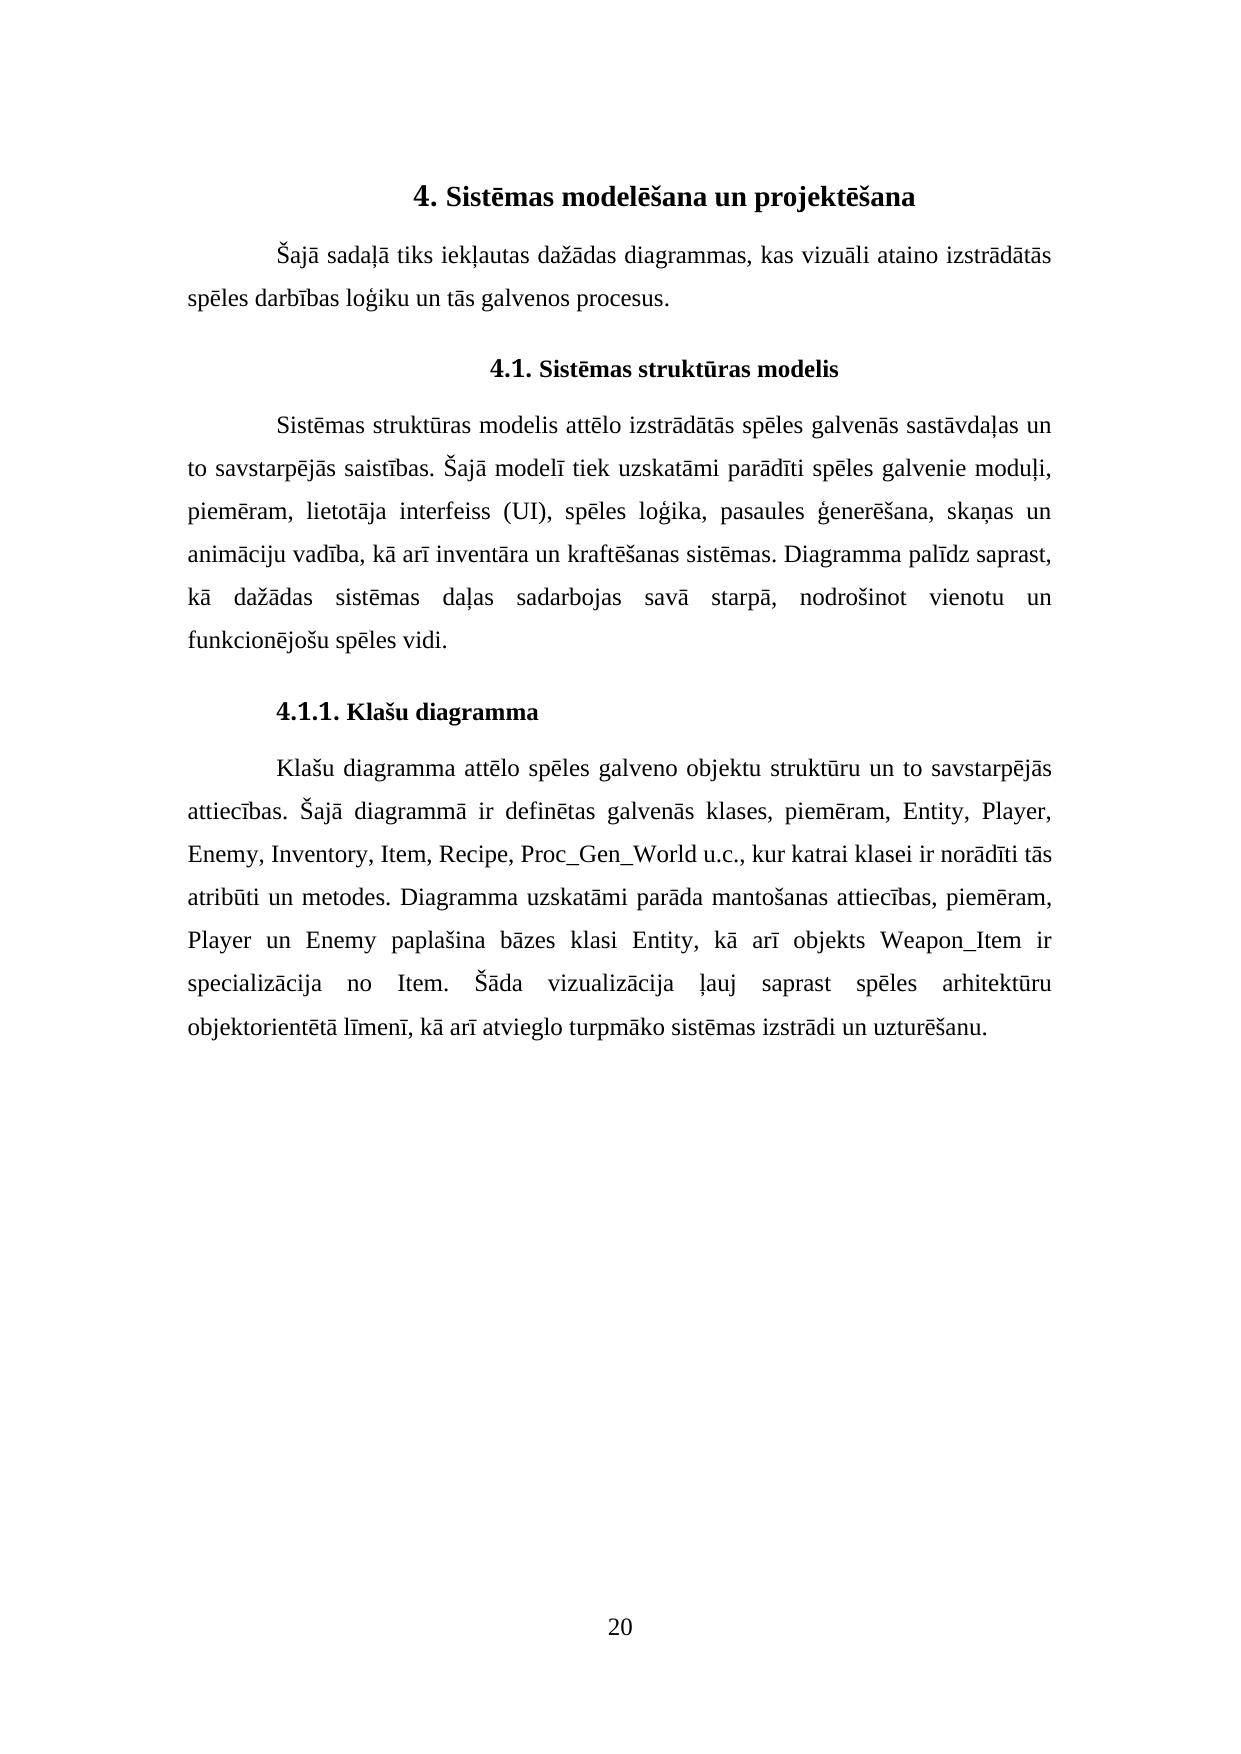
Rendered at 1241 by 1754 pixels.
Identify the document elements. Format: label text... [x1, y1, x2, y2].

text Sistēmas struktūras modelis attēlo izstrādātās spēles galvenās sastāvdaļas un to savstarpējās saistības. Šajā modelī tiek uzskatāmi parādīti spēles galvenie moduļi, piemēram, lietotāja interfeiss (UI), spēles loģika, pasaules ģenerēšana, skaņas un animāciju vadība, kā arī inventāra un kraftēšanas sistēmas. Diagramma palīdz saprast, kā dažādas sistēmas daļas sadarbojas savā starpā, nodrošinot vienotu un funkcionējošu spēles vidi. [187, 410, 1053, 654]
subtitle Sistēmas struktūras modelis [187, 351, 1053, 385]
text Klašu diagramma attēlo spēles galveno objektu struktūru un to savstarpējās attiecības. Šajā diagrammā ir definētas galvenās klases, piemēram, Entity, Player, Enemy, Inventory, Item, Recipe, Proc_Gen_World u.c., kur katrai klasei ir norādīti tās atribūti un metodes. Diagramma uzskatāmi parāda mantošanas attiecības, piemēram, Player un Enemy paplašina bāzes klasi Entity, kā arī objekts Weapon_Item ir specializācija no Item. Šāda vizualizācija ļauj saprast spēles arhitektūru objektorientētā līmenī, kā arī atvieglo turpmāko sistēmas izstrādi un uzturēšanu. [187, 753, 1053, 1040]
subtitle Klašu diagramma [187, 694, 1053, 728]
text Šajā sadaļā tiks iekļautas dažādas diagrammas, kas vizuāli ataino izstrādātās spēles darbības loģiku un tās galvenos procesus. [187, 240, 1053, 312]
subtitle Sistēmas modelēšana un projektēšana [187, 175, 1053, 215]
